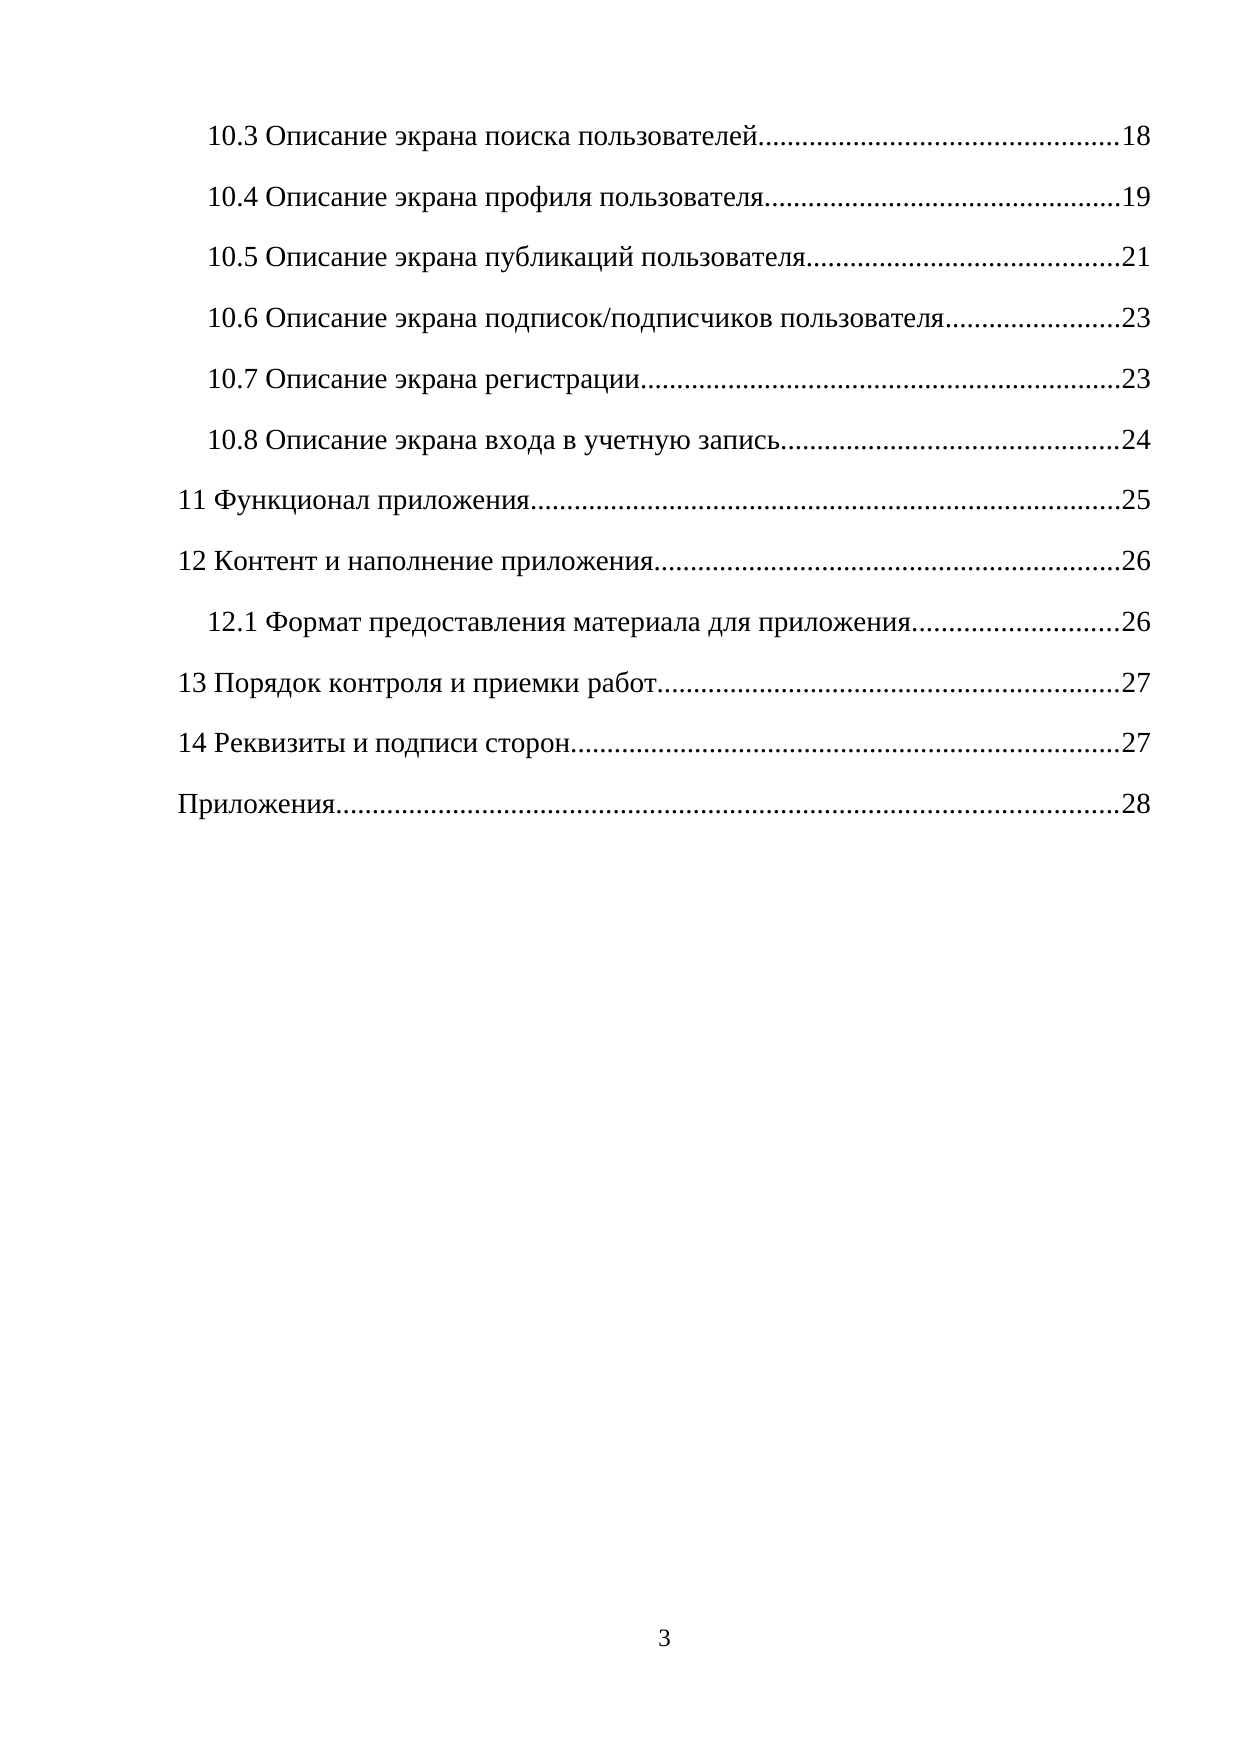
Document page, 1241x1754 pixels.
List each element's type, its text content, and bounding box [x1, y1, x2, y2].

text 11 Функционал приложения 25 [177, 482, 1152, 516]
text 10.4 Описание экрана профиля пользователя 19 [207, 179, 1152, 212]
text 12 Контент и наполнение приложения 26 [177, 543, 1152, 577]
text 10.7 Описание экрана регистрации 23 [207, 361, 1152, 394]
text 14 Реквизиты и подписи сторон 27 [177, 725, 1152, 759]
text 10.5 Описание экрана публикаций пользователя 21 [207, 239, 1152, 273]
text Приложения 28 [177, 786, 1152, 820]
text 10.8 Описание экрана входа в учетную запись 24 [207, 422, 1152, 455]
text 10.6 Описание экрана подписок/подписчиков пользователя 23 [207, 300, 1152, 334]
text 13 Порядок контроля и приемки работ 27 [177, 665, 1152, 698]
text 10.3 Описание экрана поиска пользователей 18 [207, 118, 1152, 152]
text 12.1 Формат предоставления материала для приложения 26 [207, 604, 1152, 637]
